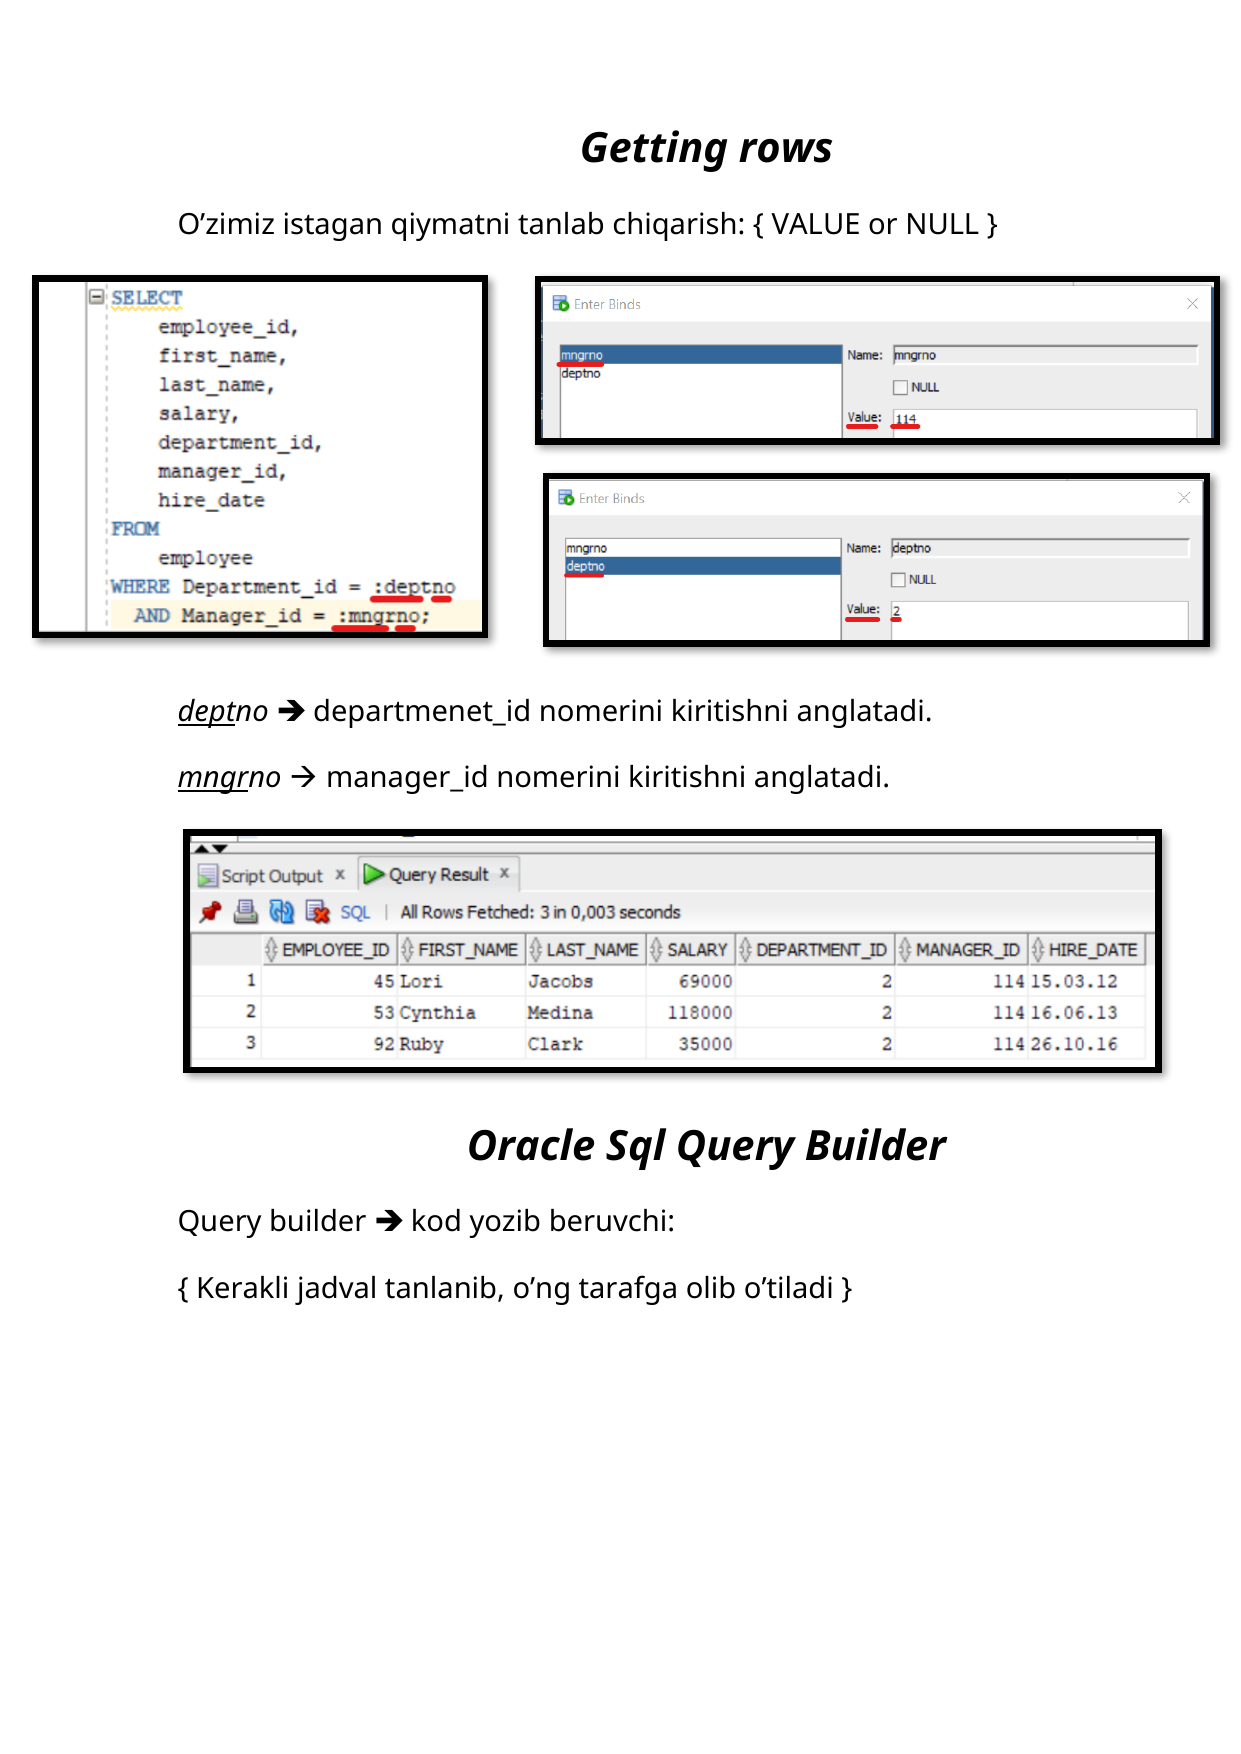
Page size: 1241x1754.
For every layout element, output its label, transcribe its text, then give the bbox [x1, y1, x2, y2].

picture [39, 282, 482, 632]
picture [549, 479, 1204, 640]
text Query builder kod yozib beruvchi: [177, 1201, 1240, 1240]
subtitle Oracle Sql Query Builder [177, 1116, 1240, 1172]
picture [190, 836, 1155, 1067]
text { Kerakli jadval tanlanib, o’ng tarafga olib o’tiladi } [177, 1267, 1240, 1307]
text O’zimiz istagan qiymatni tanlab chiqarish: { VALUE or NULL } [177, 203, 1240, 243]
text mngrno manager_id nomerini kiritishni anglatadi. [177, 757, 1240, 796]
subtitle Getting rows [177, 118, 1240, 175]
text deptno departmenet_id nomerini kiritishni anglatadi. [177, 690, 1240, 730]
picture [541, 282, 1214, 438]
